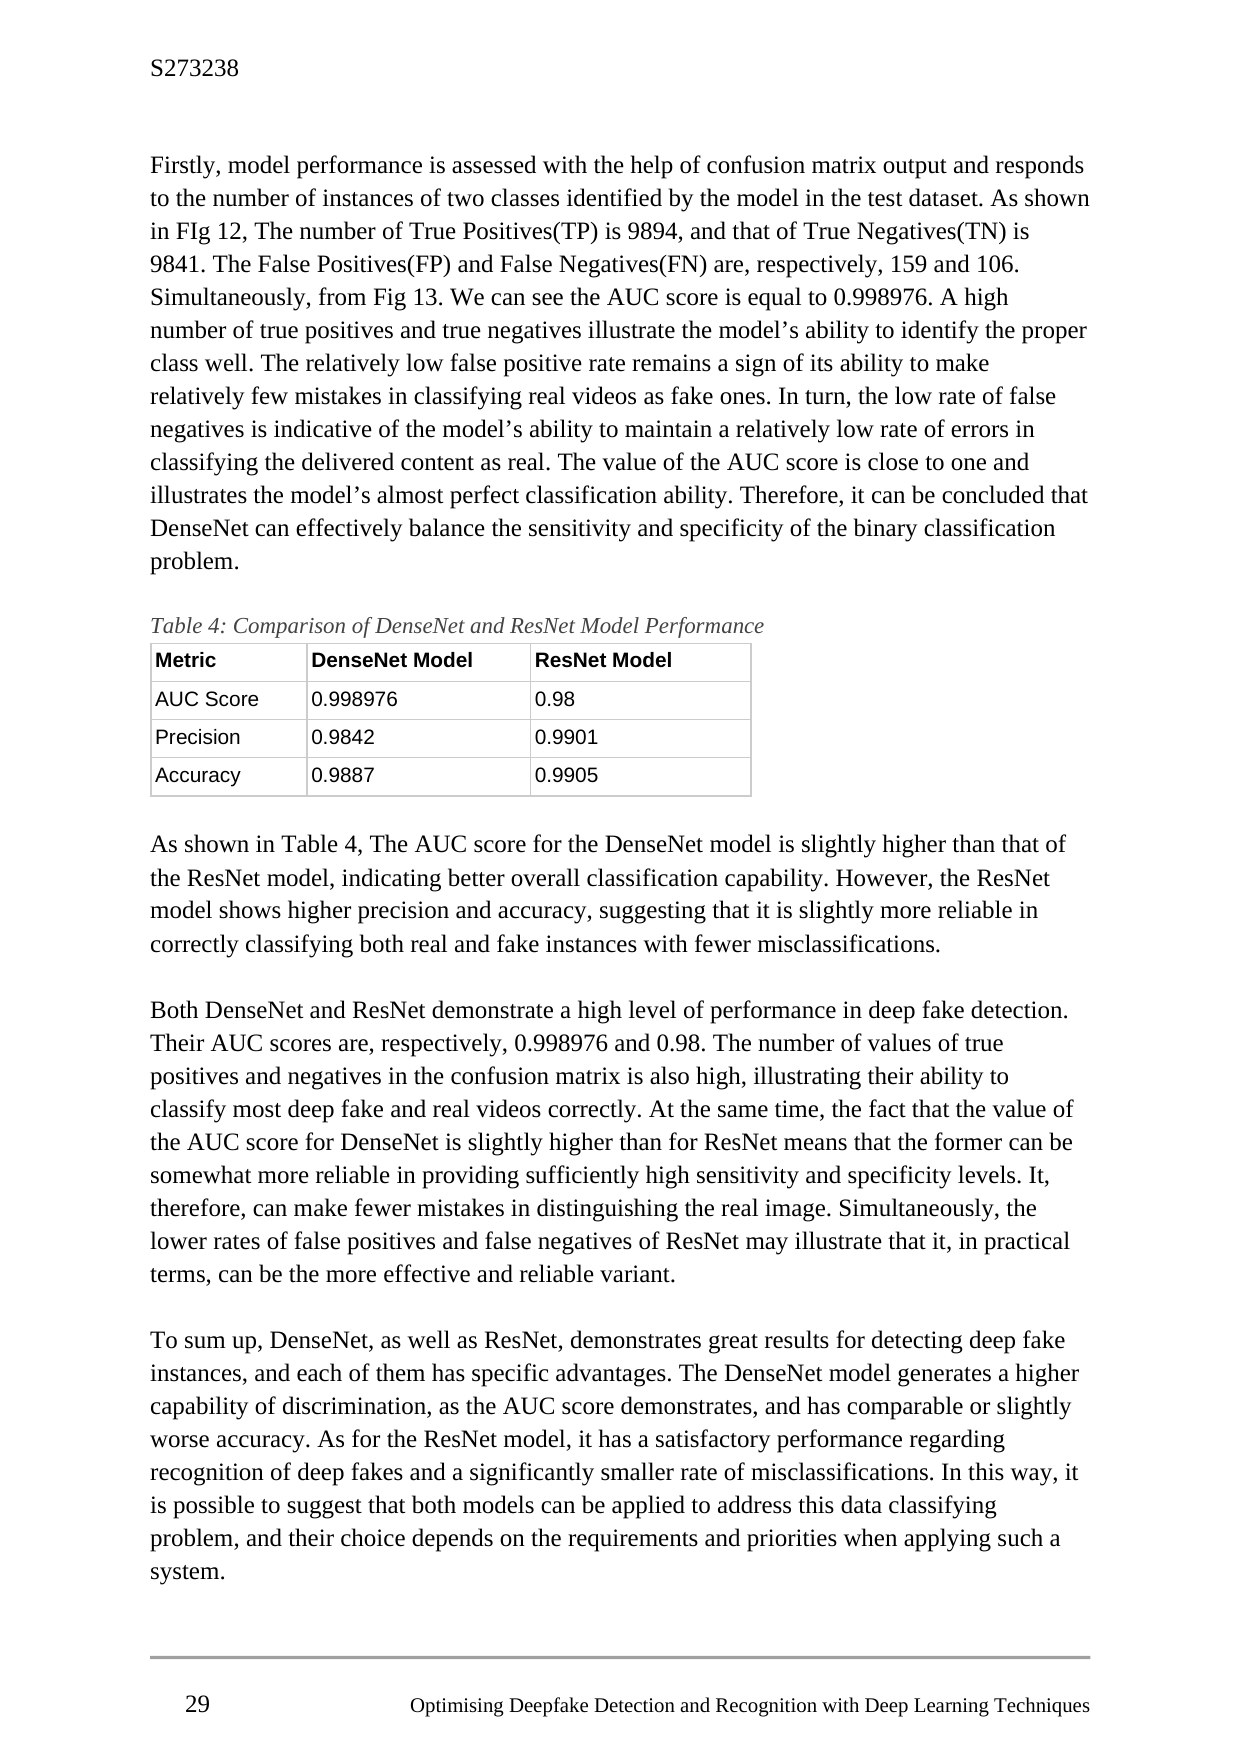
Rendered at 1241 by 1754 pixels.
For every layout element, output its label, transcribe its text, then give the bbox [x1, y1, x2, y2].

table_cell 0.9887 [308, 758, 530, 795]
table_cell Precision [152, 720, 306, 757]
text To sum up, DenseNet, as well as ResNet, demonstrates great results for detecting deep fake instances, and each of them has specific advantages. The DenseNet model generates a higher capability of discrimination, as the AUC score demonstrates, and has comparable or slightly worse accuracy. As for the ResNet model, it has a satisfactory performance regarding recognition of deep fakes and a significantly smaller rate of misclassifications. In this way, it is possible to suggest that both models can be applied to address this data classifying problem, and their choice depends on the requirements and priorities when applying such a system. [150, 1325, 1090, 1585]
table_cell Accuracy [152, 758, 306, 795]
table_header DenseNet Model [308, 644, 530, 681]
table_cell 0.998976 [308, 682, 530, 719]
table_cell 0.98 [531, 682, 750, 719]
table_header Metric [152, 644, 306, 681]
table_cell AUC Score [152, 682, 306, 719]
subtitle Table 4: Comparison of DenseNet and ResNet Model Performance [150, 612, 1090, 639]
text Both DenseNet and ResNet demonstrate a high level of performance in deep fake detection. Their AUC scores are, respectively, 0.998976 and 0.98. The number of values of true positives and negatives in the confusion matrix is also high, illustrating their ability to classify most deep fake and real videos correctly. At the same time, the fact that the value of the AUC score for DenseNet is slightly higher than for ResNet means that the former can be somewhat more reliable in providing sufficiently high sensitivity and specificity levels. It, therefore, can make fewer mistakes in distinguishing the real image. Simultaneously, the lower rates of false positives and false negatives of ResNet may illustrate that it, in practical terms, can be the more effective and reliable variant. [150, 995, 1090, 1288]
table_header ResNet Model [531, 644, 750, 681]
text As shown in Table 4, The AUC score for the DenseNet model is slightly higher than that of the ResNet model, indicating better overall classification capability. However, the ResNet model shows higher precision and accuracy, suggesting that it is slightly more reliable in correctly classifying both real and fake instances with fewer misclassifications. [150, 829, 1090, 957]
table_cell 0.9905 [531, 758, 750, 795]
table_cell 0.9901 [531, 720, 750, 757]
text Firstly, model performance is assessed with the help of confusion matrix output and responds to the number of instances of two classes identified by the model in the test dataset. As shown in FIg 12, The number of True Positives(TP) is 9894, and that of True Negatives(TN) is 9841. The False Positives(FP) and False Negatives(FN) are, respectively, 159 and 106. Simultaneously, from Fig 13. We can see the AUC score is equal to 0.998976. A high number of true positives and true negatives illustrate the model’s ability to identify the proper class well. The relatively low false positive rate remains a sign of its ability to make relatively few mistakes in classifying real videos as fake ones. In turn, the low rate of false negatives is indicative of the model’s ability to maintain a relatively low rate of errors in classifying the delivered content as real. The value of the AUC score is close to one and illustrates the model’s almost perfect classification ability. Therefore, it can be concluded that DenseNet can effectively balance the sensitivity and specificity of the binary classification problem. [150, 150, 1090, 575]
table_cell 0.9842 [308, 720, 530, 757]
